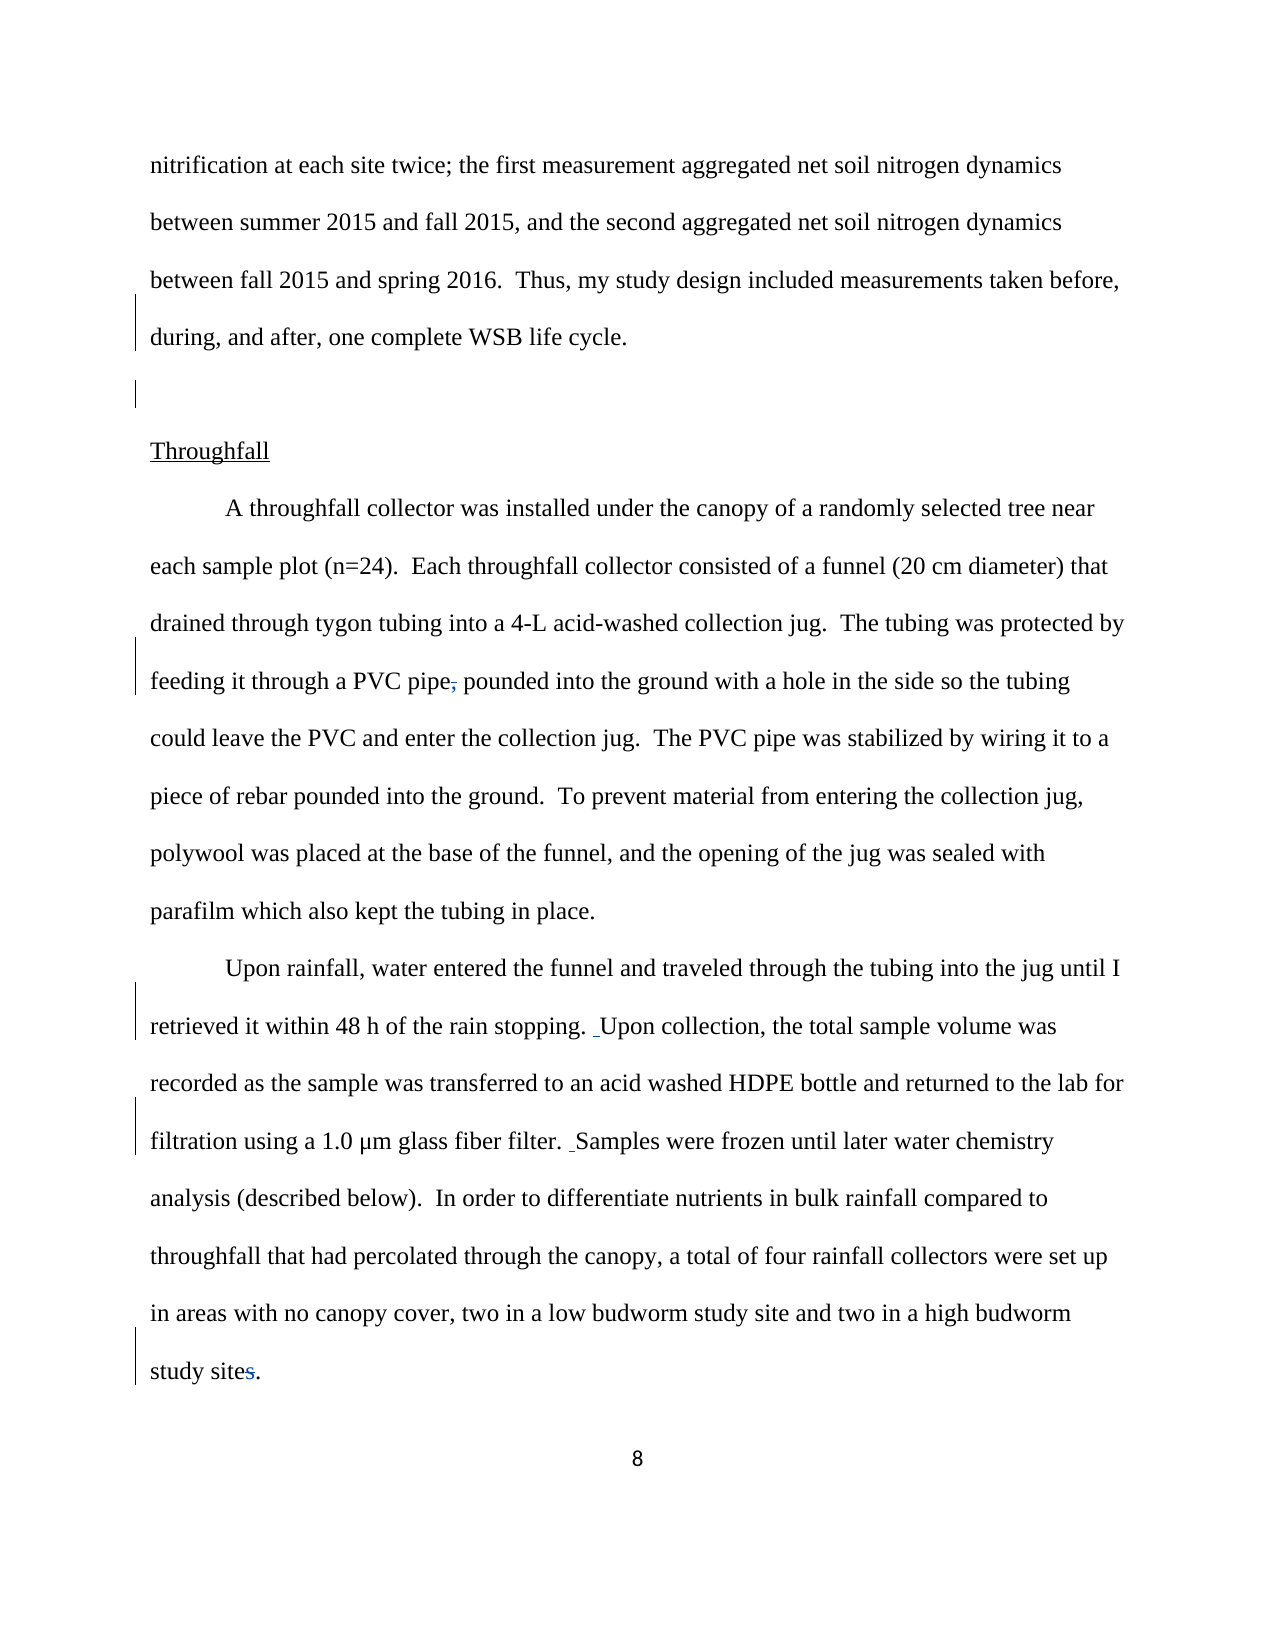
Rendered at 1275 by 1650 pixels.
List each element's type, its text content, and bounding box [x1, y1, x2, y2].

text A throughfall collector was installed under the canopy of a randomly selected tree near each sample plot (n=24). Each throughfall collector consisted of a funnel (20 cm diameter) that drained through tygon tubing into a 4-L acid-washed collection jug. The tubing was protected by feeding it through a PVC pipe pounded into the ground with a hole in the side so the tubing could leave the PVC and enter the collection jug. The PVC pipe was stabilized by wiring it to a piece of rebar pounded into the ground. To prevent material from entering the collection jug, polywool was placed at the base of the funnel, and the opening of the jug was sealed with parafilm which also kept the tubing in place. [150, 493, 1125, 925]
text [150, 150, 1125, 351]
text Upon rainfall, water entered the funnel and traveled through the tubing into the jug until I retrieved it within 48 h of the rain stopping. Upon collection, the total sample volume was recorded as the sample was transferred to an acid washed HDPE bottle and returned to the lab for filtration using a 1.0 μm glass fiber filter. Samples were frozen until later water chemistry analysis (described below). In order to differentiate nutrients in bulk rainfall compared to throughfall that had percolated through the canopy, a total of four rainfall collectors were set up in areas with no canopy cover, two in a low budworm study site and two in a high budworm study site. [150, 953, 1125, 1385]
text Throughfall [150, 436, 1125, 465]
